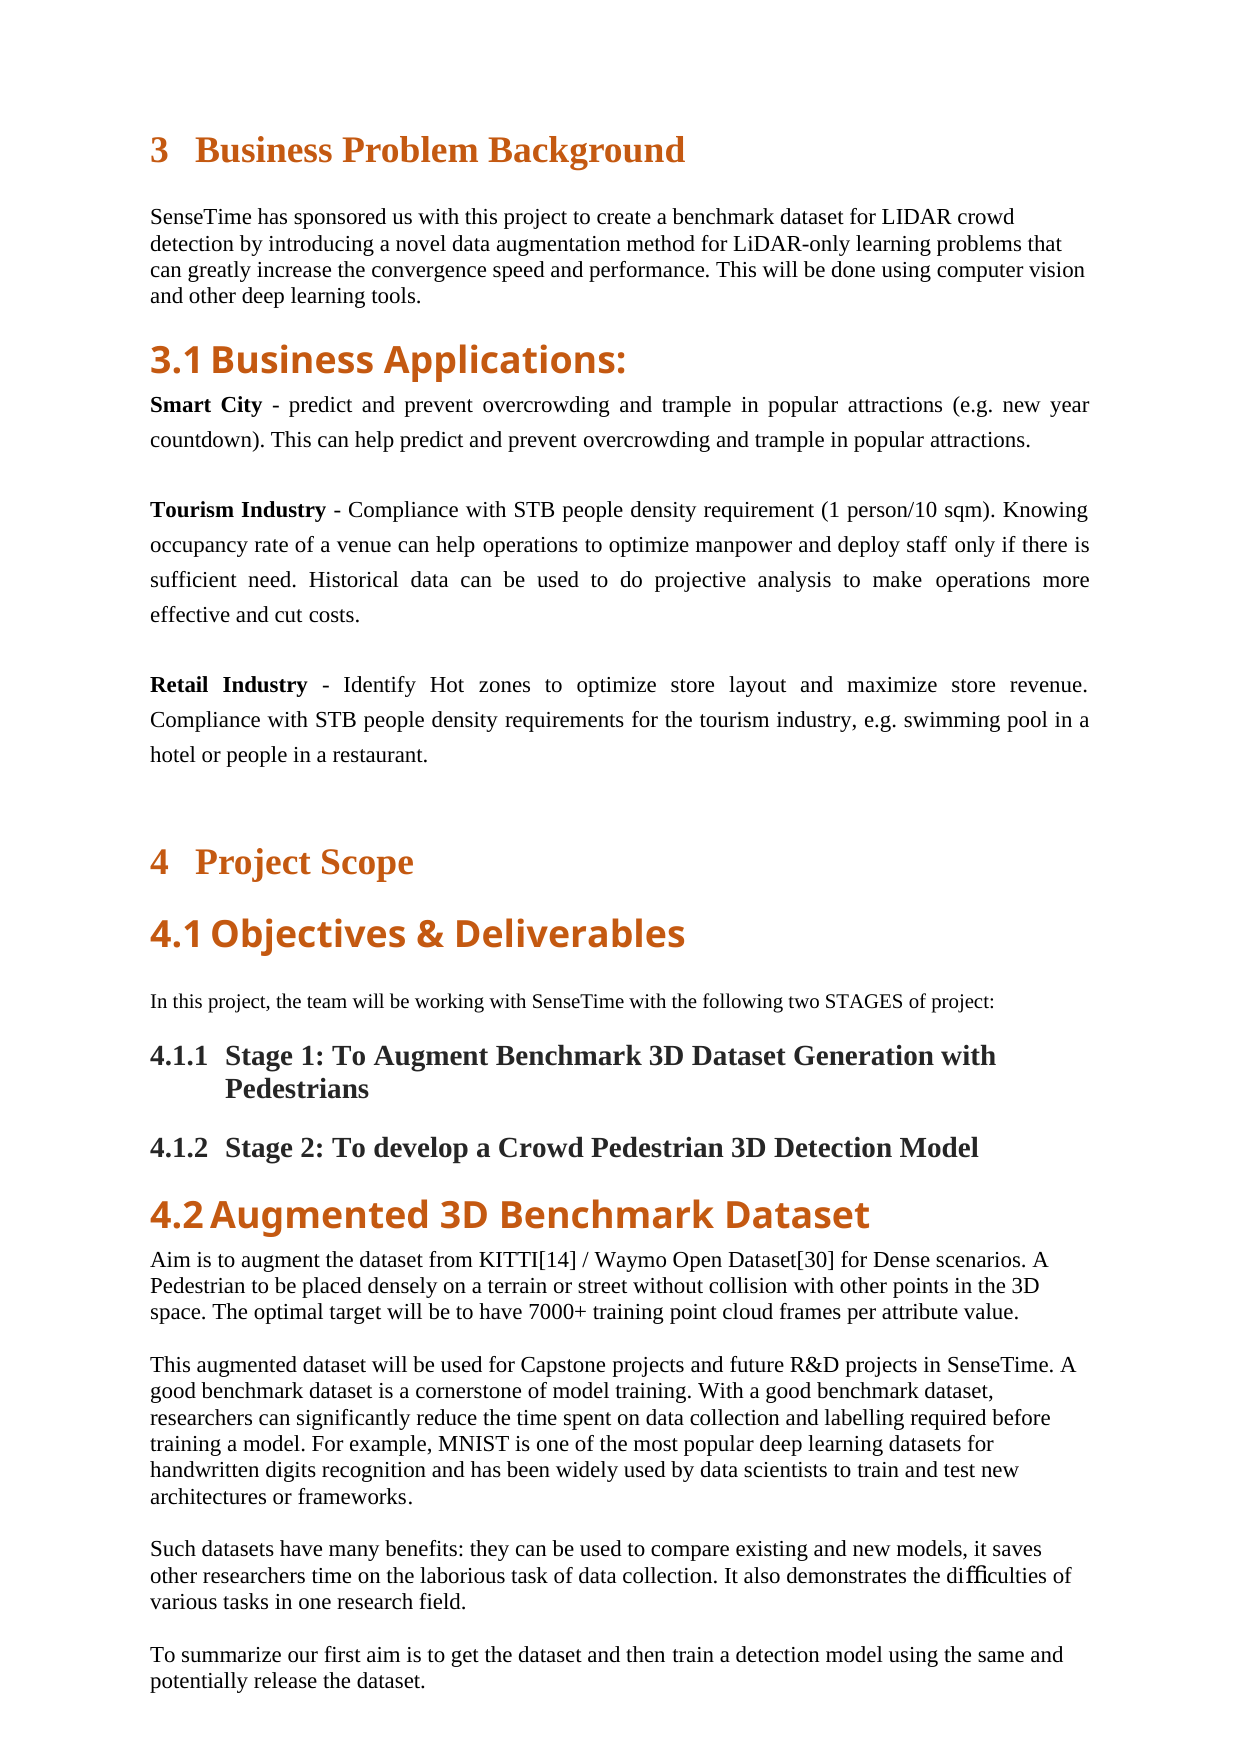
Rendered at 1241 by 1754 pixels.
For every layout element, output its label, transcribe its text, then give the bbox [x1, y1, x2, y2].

text SenseTime has sponsored us with this project to create a benchmark dataset for LIDAR crowd detection by introducing a novel data augmentation method for LiDAR-only learning problems that can greatly increase the convergence speed and performance. This will be done using computer vision and other deep learning tools. [150, 203, 1090, 309]
subtitle Stage 2: To develop a Crowd Pedestrian 3D Detection Model [150, 1130, 1090, 1163]
text In this project, the team will be working with SenseTime with the following two STAGES of project: [150, 989, 1090, 1013]
text Tourism Industry - Compliance with STB people density requirement (1 person/10 sqm). Knowing occupancy rate of a venue can help operations to optimize manpower and deploy staff only if there is sufficient need. Historical data can be used to do projective analysis to make operations more effective and cut costs. [150, 496, 1089, 627]
text Such datasets have many benefits: they can be used to compare existing and new models, it saves other researchers time on the laborious task of data collection. It also demonstrates the diﬃculties of various tasks in one research field. [150, 1536, 1090, 1614]
subtitle Objectives & Deliverables [150, 907, 1090, 958]
subtitle Business Applications: [150, 334, 1090, 385]
subtitle Business Problem Background [150, 127, 1090, 171]
text Smart City - predict and prevent overcrowding and trample in popular attractions (e.g. new year countdown). This can help predict and prevent overcrowding and trample in popular attractions. [150, 391, 1089, 452]
text This augmented dataset will be used for Capstone projects and future R&D projects in SenseTime. A good benchmark dataset is a cornerstone of model training. With a good benchmark dataset, researchers can significantly reduce the time spent on data collection and labelling required before training a model. For example, MNIST is one of the most popular deep learning datasets for handwritten digits recognition and has been widely used by data scientists to train and test new architectures or frameworks. [150, 1351, 1090, 1509]
subtitle Augmented 3D Benchmark Dataset [150, 1188, 1090, 1239]
text Aim is to augment the dataset from KITTI[14] / Waymo Open Dataset[30] for Dense scenarios. A Pedestrian to be placed densely on a terrain or street without collision with other points in the 3D space. The optimal target will be to have 7000+ training point cloud frames per attribute value. [150, 1246, 1090, 1325]
subtitle Stage 1: To Augment Benchmark 3D Dataset Generation with Pedestrians [150, 1038, 1090, 1105]
text To summarize our first aim is to get the dataset and then train a detection model using the same and potentially release the dataset. [150, 1641, 1090, 1694]
subtitle Project Scope [150, 839, 1090, 882]
text Retail Industry - Identify Hot zones to optimize store layout and maximize store revenue. Compliance with STB people density requirements for the tourism industry, e.g. swimming pool in a hotel or people in a restaurant. [150, 671, 1089, 767]
